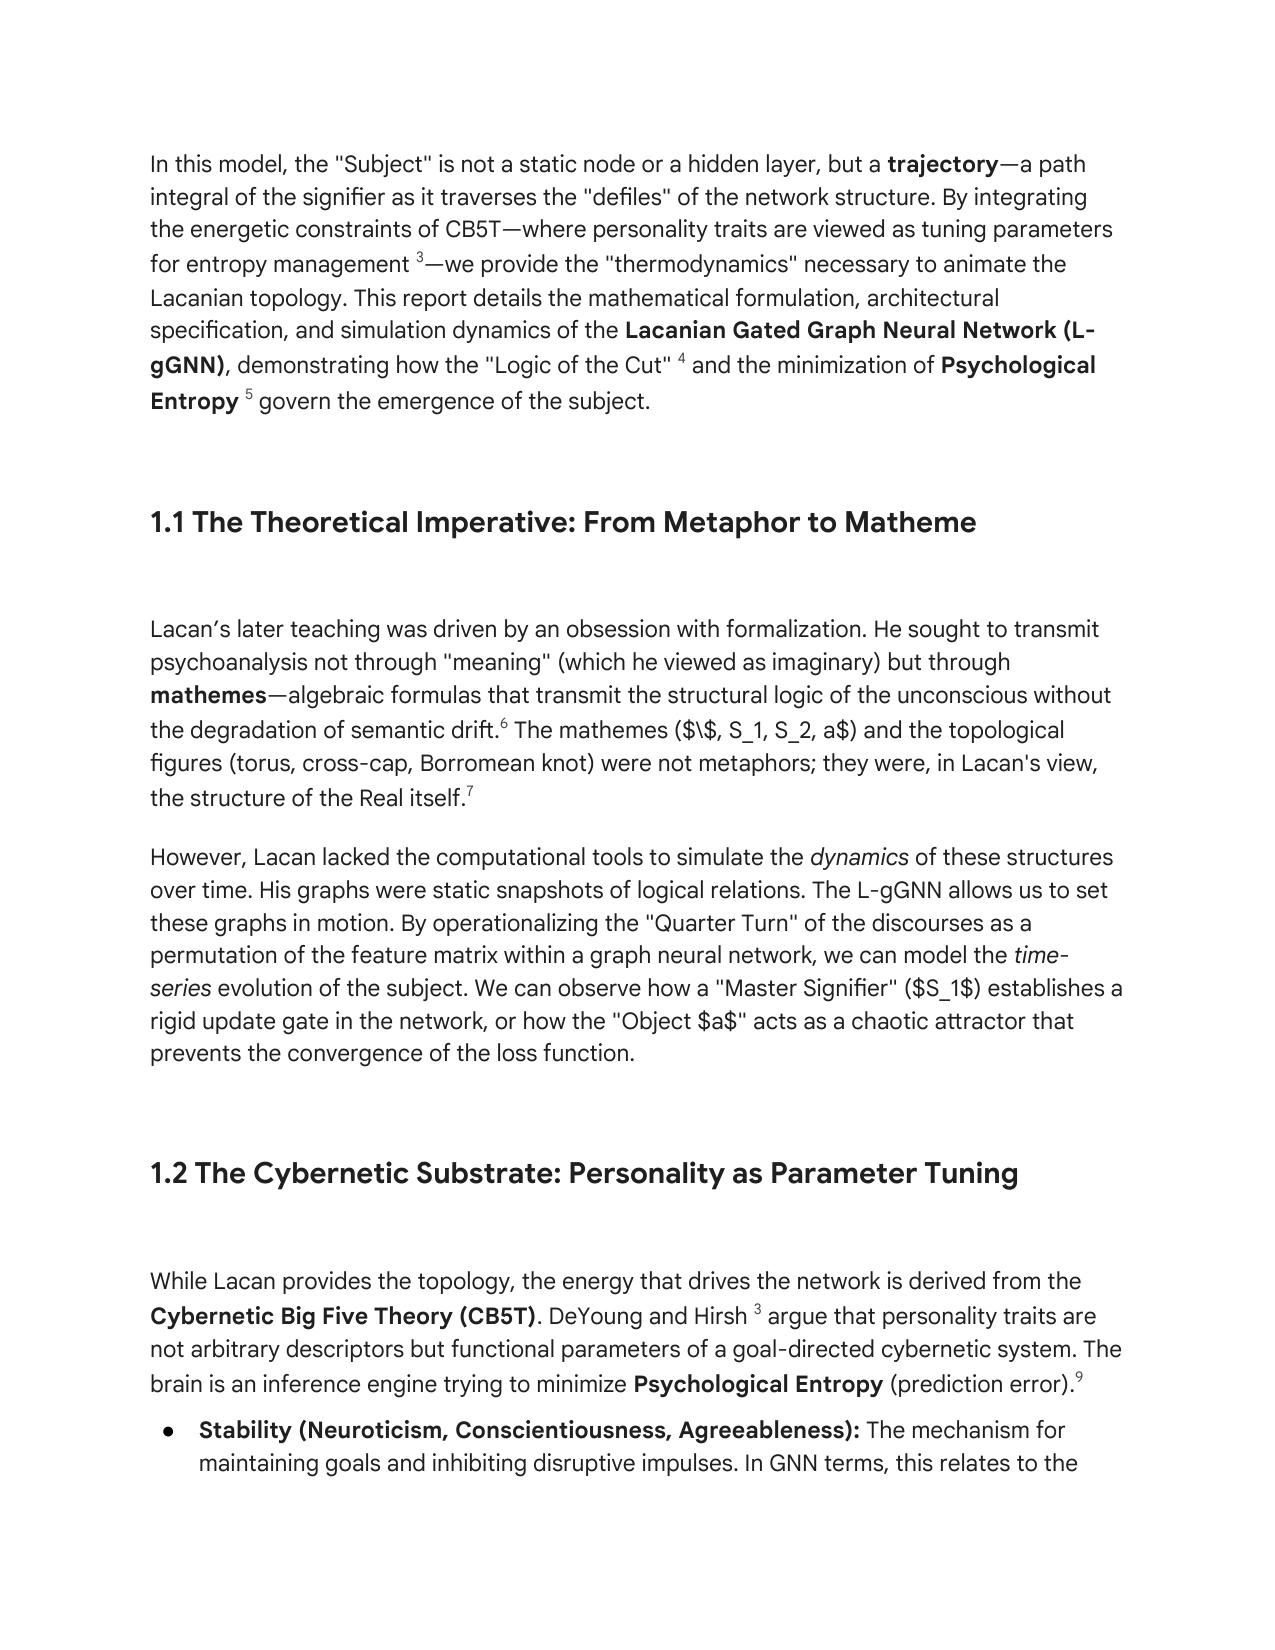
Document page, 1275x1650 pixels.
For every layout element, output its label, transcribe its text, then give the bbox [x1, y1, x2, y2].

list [161, 1417, 1125, 1478]
text However, Lacan lacked the computational tools to simulate the dynamics of these structures over time. His graphs were static snapshots of logical relations. The L-gGNN allows us to set these graphs in motion. By operationalizing the "Quarter Turn" of the discourses as a permutation of the feature matrix within a graph neural network, we can model the time-series evolution of the subject. We can observe how a "Master Signifier" ($S_1$) establishes a rigid update gate in the network, or how the "Object $a$" acts as a chaotic attractor that prevents the convergence of the loss function. [150, 843, 1125, 1068]
subtitle 1.1 The Theoretical Imperative: From Metaphor to Matheme [150, 504, 1125, 540]
text Lacan’s later teaching was driven by an obsession with formalization. He sought to transmit psychoanalysis not through "meaning" (which he viewed as imaginary) but through mathemes—algebraic formulas that transmit the structural logic of the unconscious without the degradation of semantic drift.6 The mathemes ($\$, S_1, S_2, a$) and the topological figures (torus, cross-cap, Borromean knot) were not metaphors; they were, in Lacan's view, the structure of the Real itself.7 [150, 616, 1125, 814]
text While Lacan provides the topology, the energy that drives the network is derived from the Cybernetic Big Five Theory (CB5T). DeYoung and Hirsh 3 argue that personality traits are not arbitrary descriptors but functional parameters of a goal-directed cybernetic system. The brain is an inference engine trying to minimize Psychological Entropy (prediction error).9 [150, 1267, 1125, 1400]
text In this model, the "Subject" is not a static node or a hidden layer, but a trajectory—a path integral of the signifier as it traverses the "defiles" of the network structure. By integrating the energetic constraints of CB5T—where personality traits are viewed as tuning parameters for entropy management 3—we provide the "thermodynamics" necessary to animate the Lacanian topology. This report details the mathematical formulation, architectural specification, and simulation dynamics of the Lacanian Gated Graph Neural Network (L-gGNN), demonstrating how the "Logic of the Cut" 4 and the minimization of Psychological Entropy 5 govern the emergence of the subject. [150, 150, 1125, 417]
subtitle 1.2 The Cybernetic Substrate: Personality as Parameter Tuning [150, 1155, 1125, 1192]
